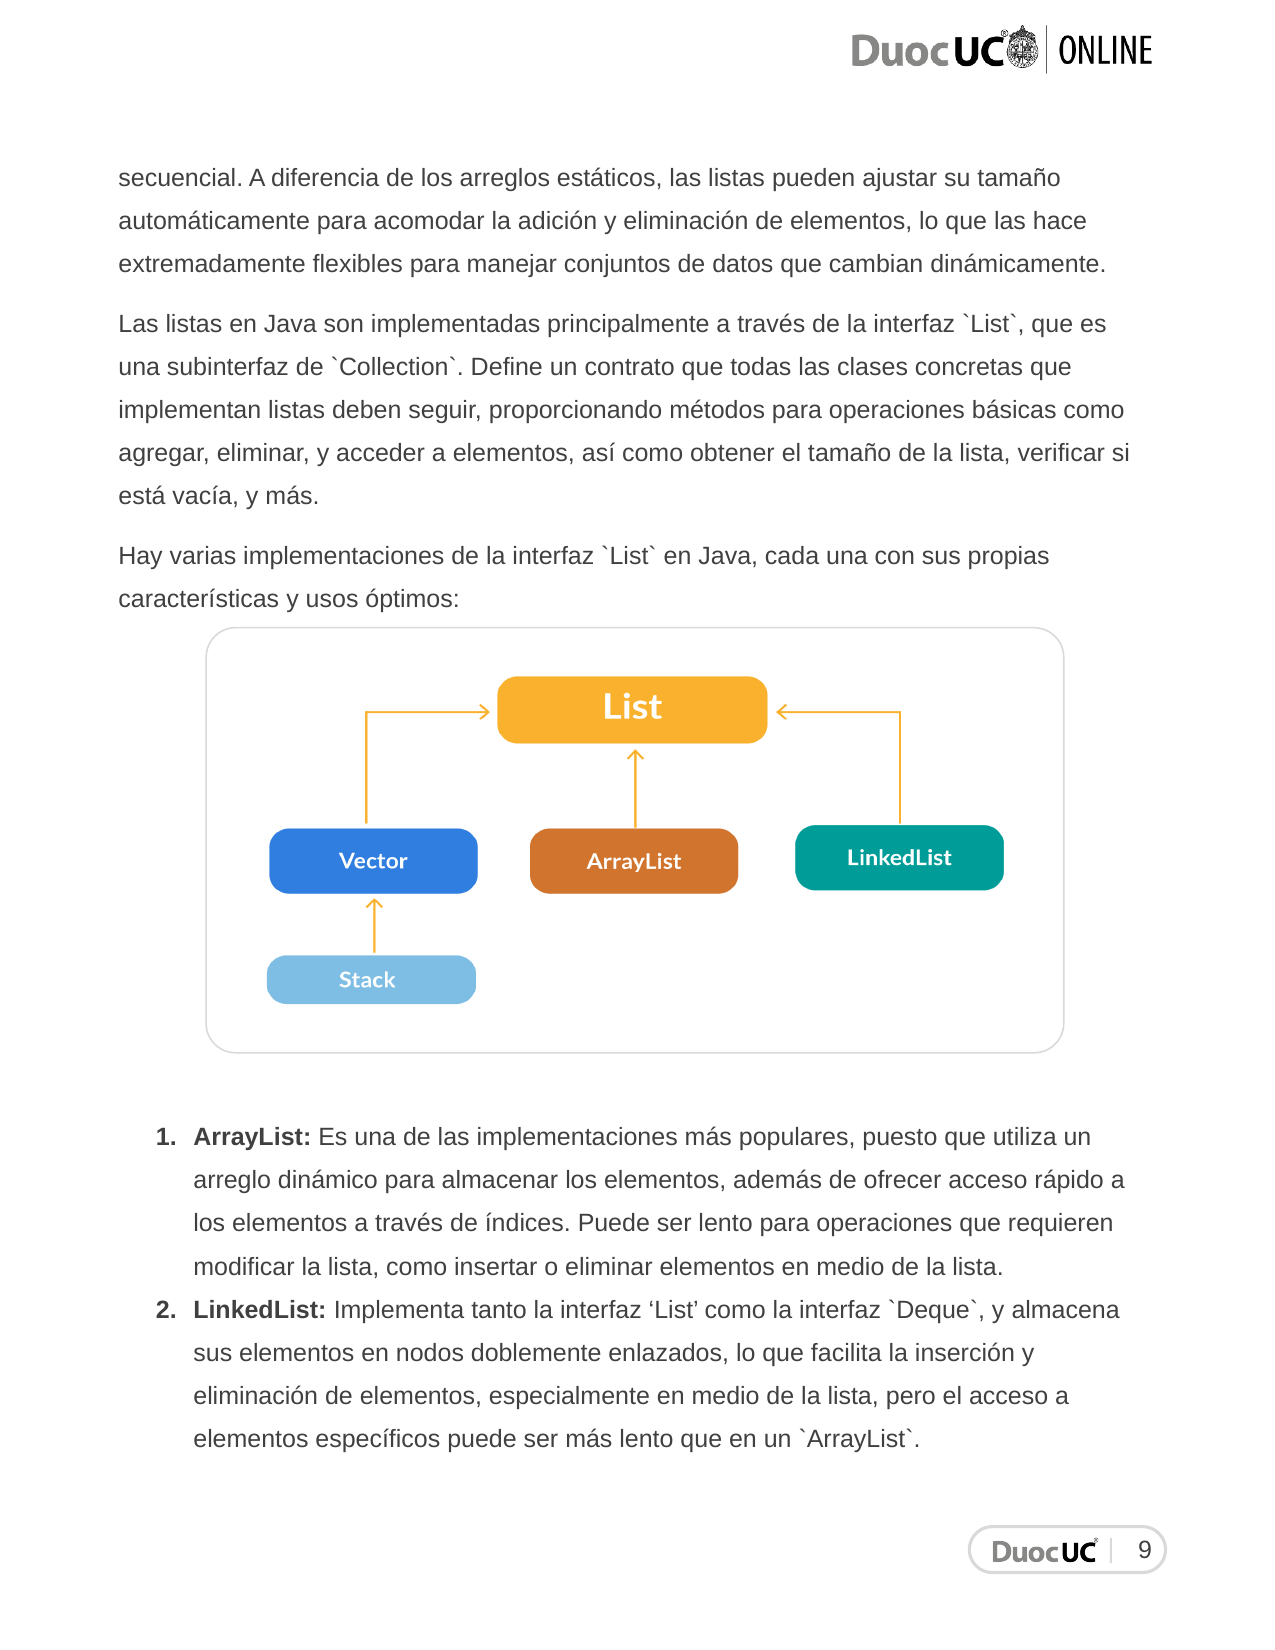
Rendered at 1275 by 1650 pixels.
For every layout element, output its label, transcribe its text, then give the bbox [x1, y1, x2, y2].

text Hay varias implementaciones de la interfaz `List` en Java, cada una con sus propias características y usos óptimos: [118, 541, 1152, 613]
picture [979, 1571, 1112, 1576]
list LinkedList: Implementa tanto la interfaz ‘List’ como la interfaz `Deque`, y almacena sus elementos en nodos doblemente enlazados, lo que facilita la inserción y eliminación de elementos, especialmente en medio de la lista, pero el acceso a elementos específicos puede ser más lento que en un `ArrayList`. [156, 1294, 1152, 1453]
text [118, 162, 1152, 277]
picture [979, 1529, 1112, 1570]
picture [207, 629, 1062, 1052]
text Las listas en Java son implementadas principalmente a través de la interfaz `List`, que es una subinterfaz de `Collection`. Define un contrato que todas las clases concretas que implementan listas deben seguir, proporcionando métodos para operaciones básicas como agregar, eliminar, y acceder a elementos, así como obtener el tamaño de la lista, verificar si está vacía, y más. [118, 308, 1152, 510]
picture [832, 0, 1172, 92]
list ArrayList: Es una de las implementaciones más populares, puesto que utiliza un arreglo dinámico para almacenar los elementos, además de ofrecer acceso rápido a los elementos a través de índices. Puede ser lento para operaciones que requieren modificar la lista, como insertar o eliminar elementos en medio de la lista. [156, 1122, 1152, 1280]
